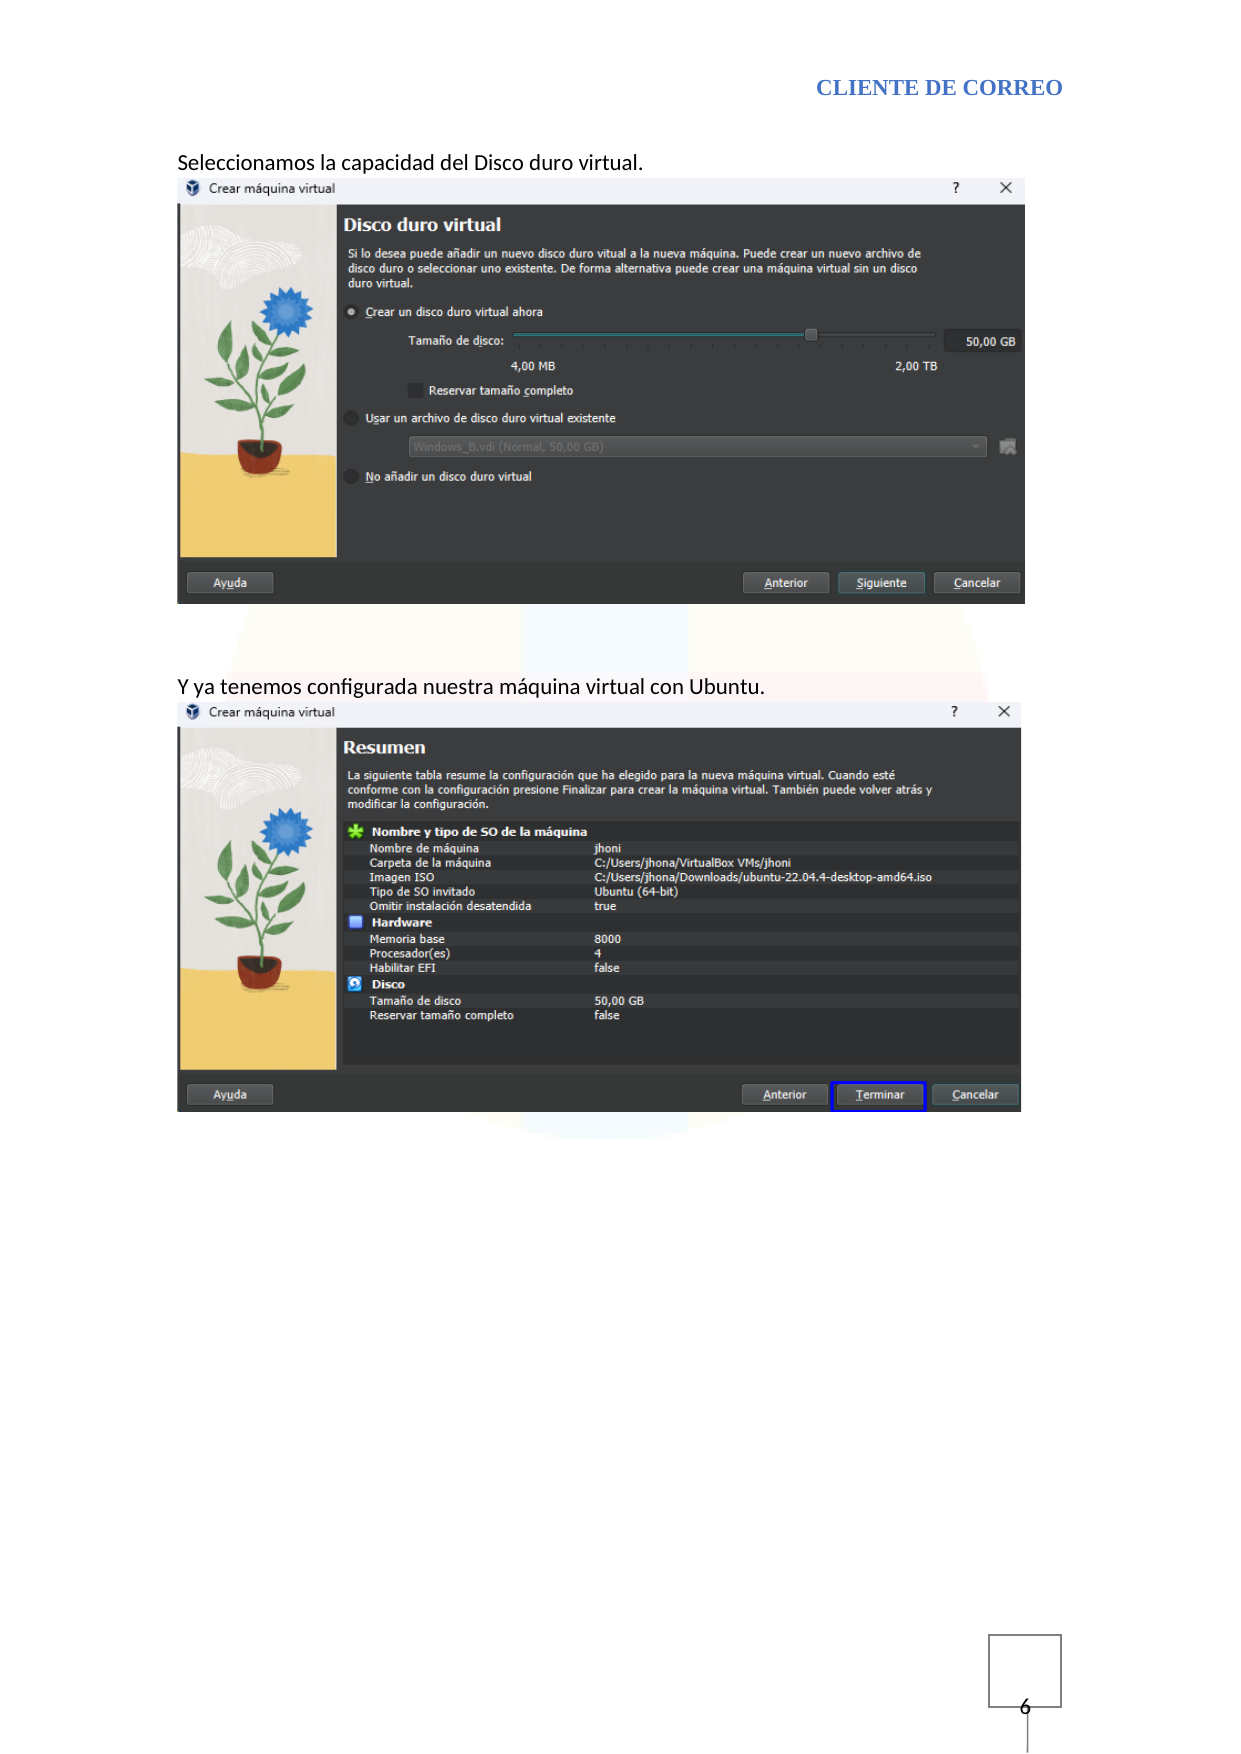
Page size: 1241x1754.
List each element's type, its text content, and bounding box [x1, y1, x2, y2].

picture [177, 700, 1027, 1189]
picture [177, 178, 1027, 672]
text Y ya tenemos configurada nuestra máquina virtual con Ubuntu. [177, 672, 1063, 700]
text Seleccionamos la capacidad del Disco duro virtual. [177, 148, 1063, 176]
